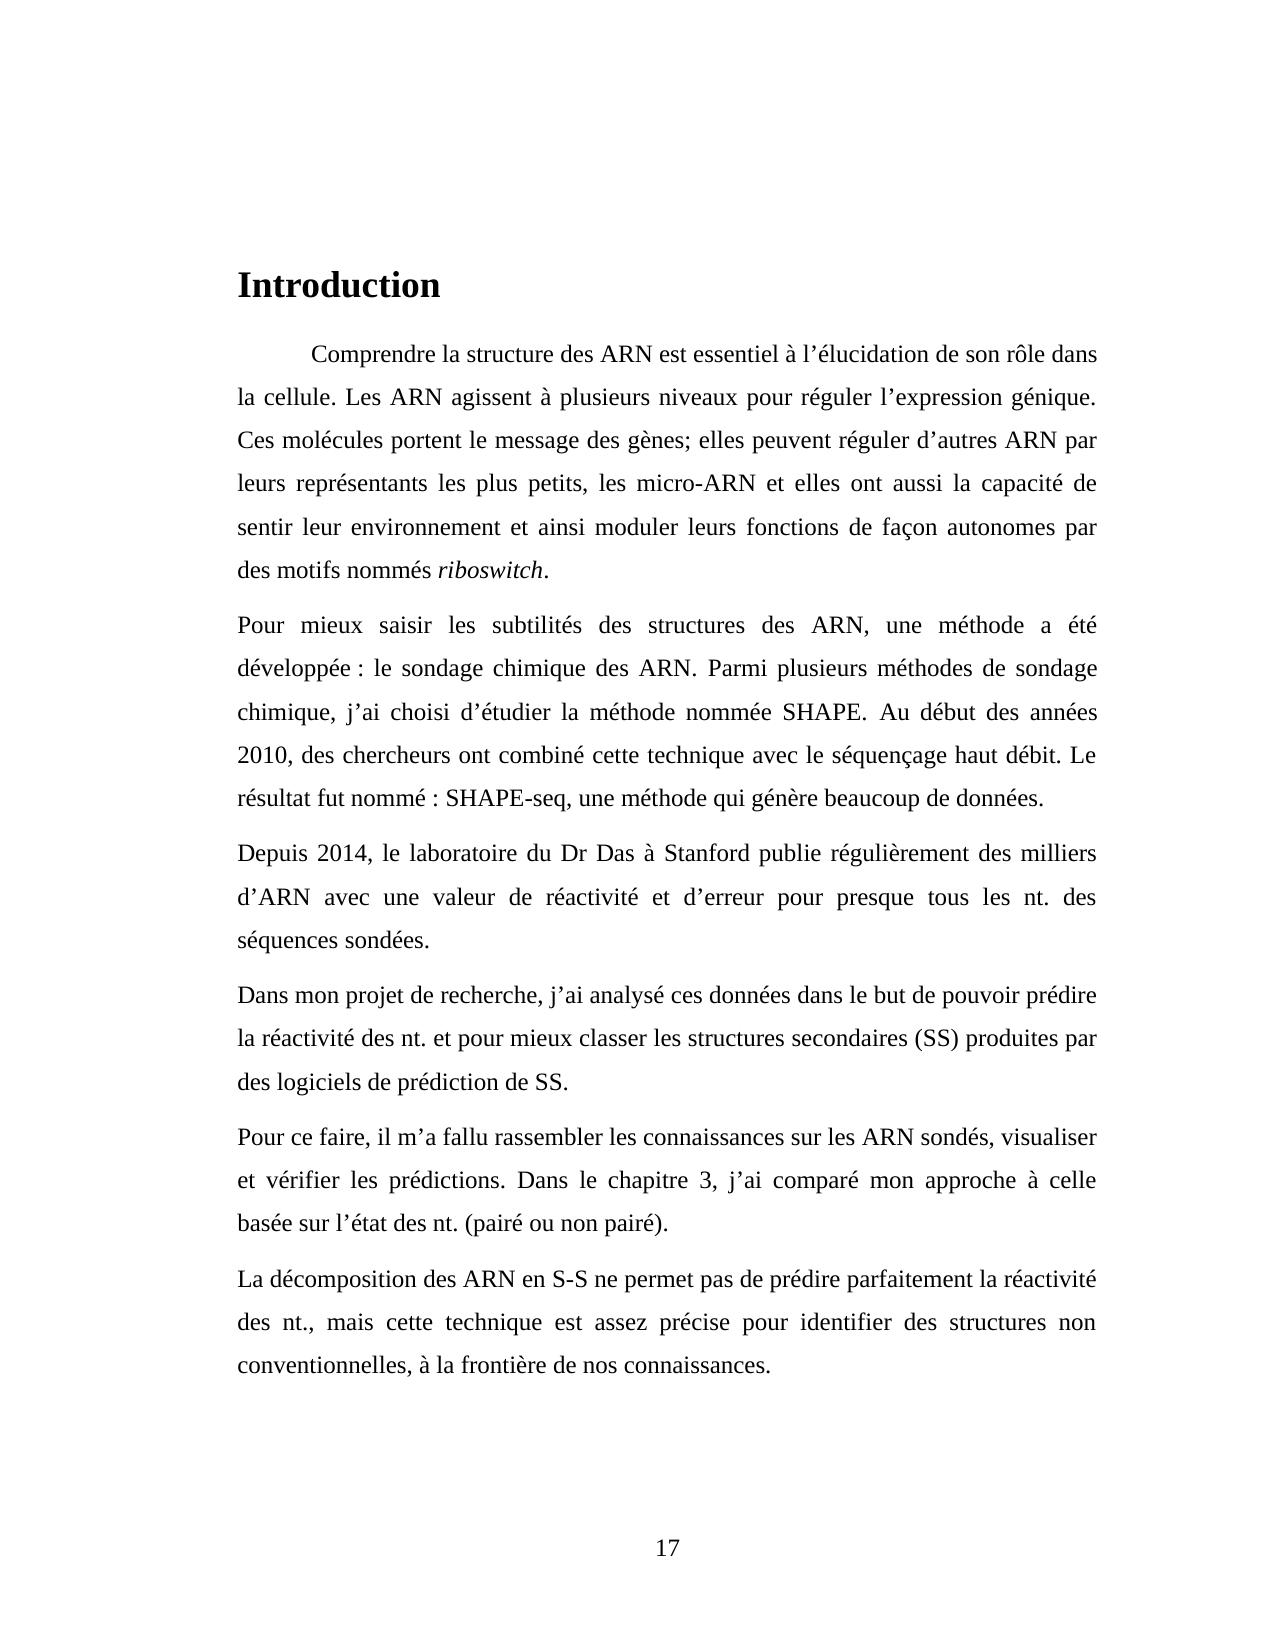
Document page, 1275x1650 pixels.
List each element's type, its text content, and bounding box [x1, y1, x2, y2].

text Depuis 2014, le laboratoire du Dr Das à Stanford publie régulièrement des milliers d’ARN avec une valeur de réactivité et d’erreur pour presque tous les nt. des séquences sondées. [237, 838, 1098, 953]
subtitle Introduction [237, 262, 1098, 305]
text Dans mon projet de recherche, j’ai analysé ces données dans le but de pouvoir prédire la réactivité des nt. et pour mieux classer les structures secondaires (SS) produites par des logiciels de prédiction de SS. [237, 980, 1098, 1095]
text Pour ce faire, il m’a fallu rassembler les connaissances sur les ARN sondés, visualiser et vérifier les prédictions. Dans le chapitre 3, j’ai comparé mon approche à celle basée sur l’état des nt. (pairé ou non pairé). [237, 1122, 1098, 1237]
text Pour mieux saisir les subtilités des structures des ARN, une méthode a été développée : le sondage chimique des ARN. Parmi plusieurs méthodes de sondage chimique, j’ai choisi d’étudier la méthode nommée SHAPE. Au début des années 2010, des chercheurs ont combiné cette technique avec le séquençage haut débit. Le résultat fut nommé : SHAPE-seq, une méthode qui génère beaucoup de données. [237, 610, 1098, 812]
text La décomposition des ARN en S-S ne permet pas de prédire parfaitement la réactivité des nt., mais cette technique est assez précise pour identifier des structures non conventionnelles, à la frontière de nos connaissances. [237, 1264, 1098, 1379]
text Comprendre la structure des ARN est essentiel à l’élucidation de son rôle dans la cellule. Les ARN agissent à plusieurs niveaux pour réguler l’expression génique. Ces molécules portent le message des gènes; elles peuvent réguler d’autres ARN par leurs représentants les plus petits, les micro-ARN et elles ont aussi la capacité de sentir leur environnement et ainsi moduler leurs fonctions de façon autonomes par des motifs nommés riboswitch. [237, 339, 1098, 583]
